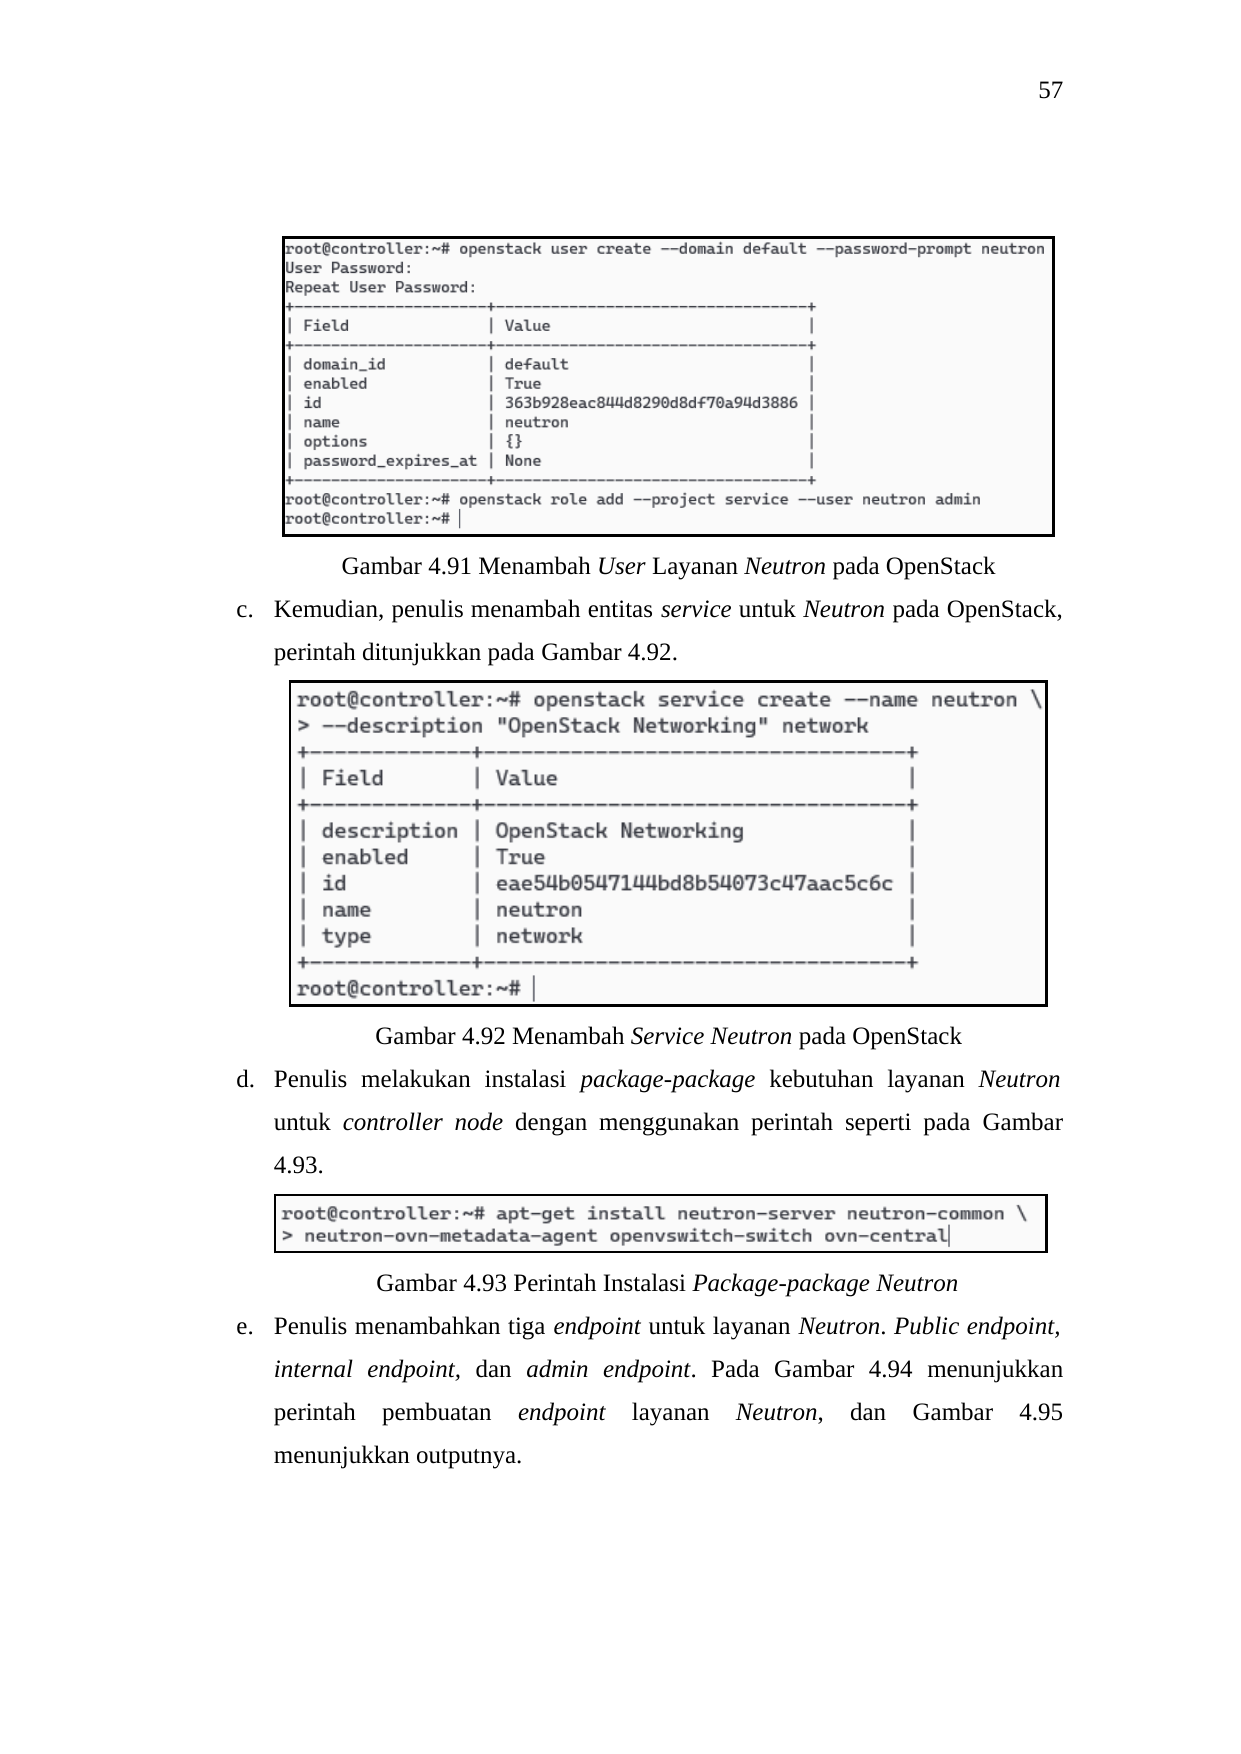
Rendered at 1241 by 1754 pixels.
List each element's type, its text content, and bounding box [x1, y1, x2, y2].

picture [276, 1196, 1045, 1251]
picture [291, 683, 1045, 1004]
picture [285, 239, 1052, 534]
